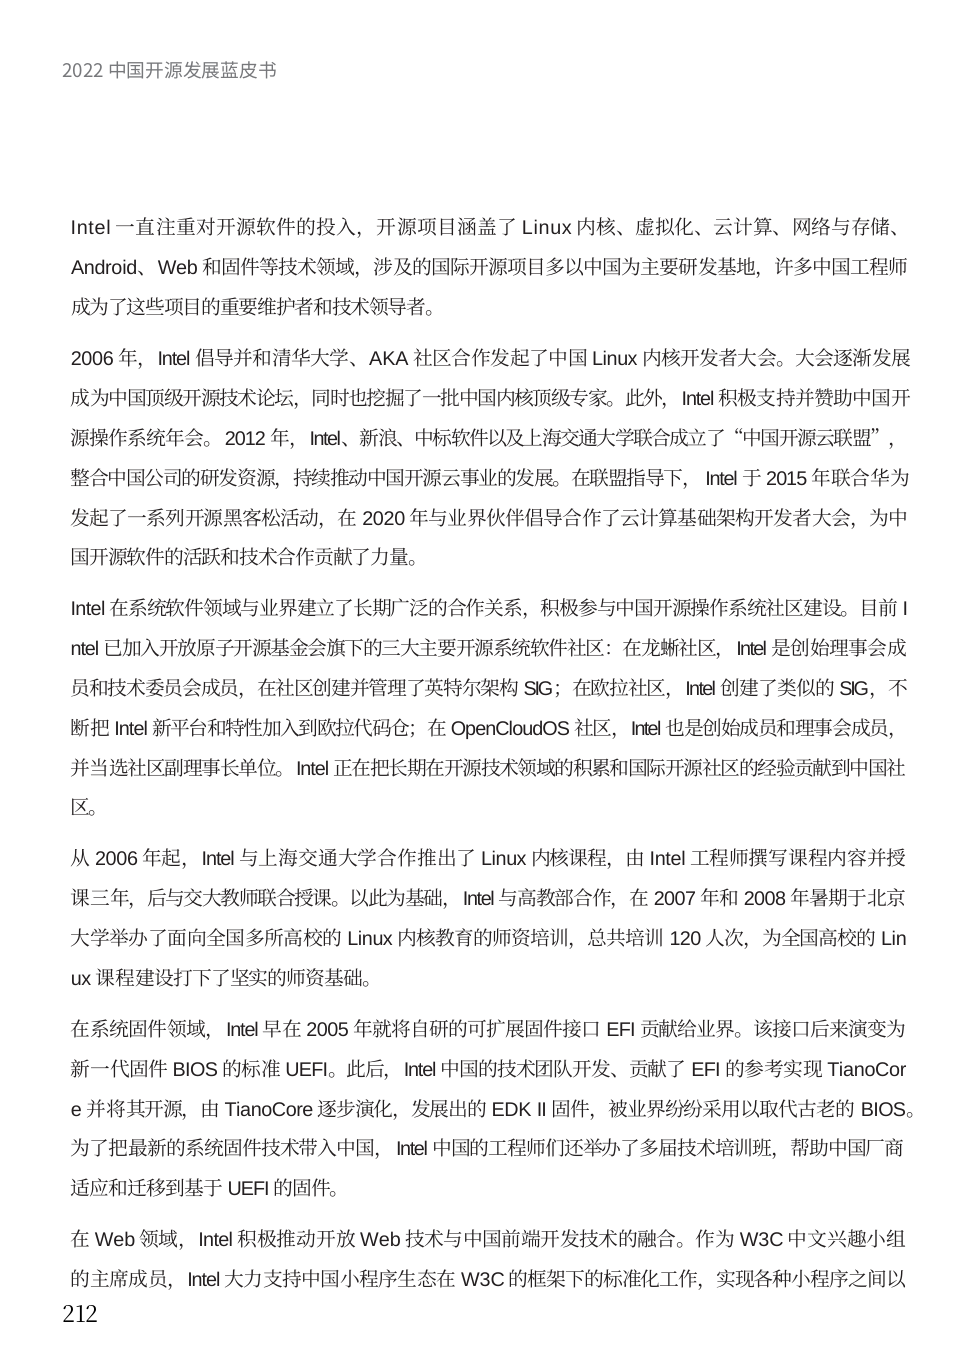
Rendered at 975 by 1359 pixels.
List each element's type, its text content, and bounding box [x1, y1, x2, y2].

text Intel一直注重对开源软件的投入，开源项目涵盖了Linux内核、虚拟化、云计算、网络与存储、Android、Web和固件等技术领域，涉及的国际开源项目多以中国为主要研发基地，许多中国工程师成为了这些项目的重要维护者和技术领导者。 [70, 212, 910, 320]
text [71, 1224, 907, 1292]
text Intel在系统软件领域与业界建立了长期广泛的合作关系，积极参与中国开源操作系统社区建设。目前Intel已加入开放原子开源基金会旗下的三大主要开源系统软件社区：在龙蜥社区，Intel是创始理事会成员和技术委员会成员，在社区创建并管理了英特尔架构SIG；在欧拉社区，Intel创建了类似的SIG，不断把Intel新平台和特性加入到欧拉代码仓；在OpenCloudOS社区，Intel也是创始成员和理事会成员，并当选社区副理事长单位。Intel正在把长期在开源技术领域的积累和国际开源社区的经验贡献到中国社区。 [70, 593, 908, 820]
text 从2006年起，Intel与上海交通大学合作推出了Linux内核课程，由Intel工程师撰写课程内容并授课三年，后与交大教师联合授课。以此为基础，Intel与高教部合作，在2007年和2008年暑期于北京大学举办了面向全国多所高校的Linux内核教育的师资培训，总共培训120人次，为全国高校的Linux课程建设打下了坚实的师资基础。 [71, 843, 907, 991]
text 在系统固件领域，Intel早在2005年就将自研的可扩展固件接口EFI贡献给业界。该接口后来演变为新一代固件BIOS的标准UEFI。此后，Intel中国的技术团队开发、贡献了EFI的参考实现TianoCore并将其开源，由TianoCore逐步演化，发展出的EDK II固件，被业界纷纷采用以取代古老的BIOS。为了把最新的系统固件技术带入中国，Intel中国的工程师们还举办了多届技术培训班，帮助中国厂商适应和迁移到基于UEFI的固件。 [71, 1013, 907, 1201]
text 2006年，Intel倡导并和清华大学、AKA社区合作发起了中国Linux内核开发者大会。大会逐渐发展成为中国顶级开源技术论坛，同时也挖掘了一批中国内核顶级专家。此外，Intel积极支持并赞助中国开源操作系统年会。2012年，Intel、新浪、中标软件以及上海交通大学联合成立了“中国开源云联盟”， 整合中国公司的研发资源，持续推动中国开源云事业的发展。在联盟指导下，Intel于2015年联合华为发起了一系列开源黑客松活动，在2020年与业界伙伴倡导合作了云计算基础架构开发者大会，为中国开源软件的活跃和技术合作贡献了力量。 [70, 343, 911, 570]
